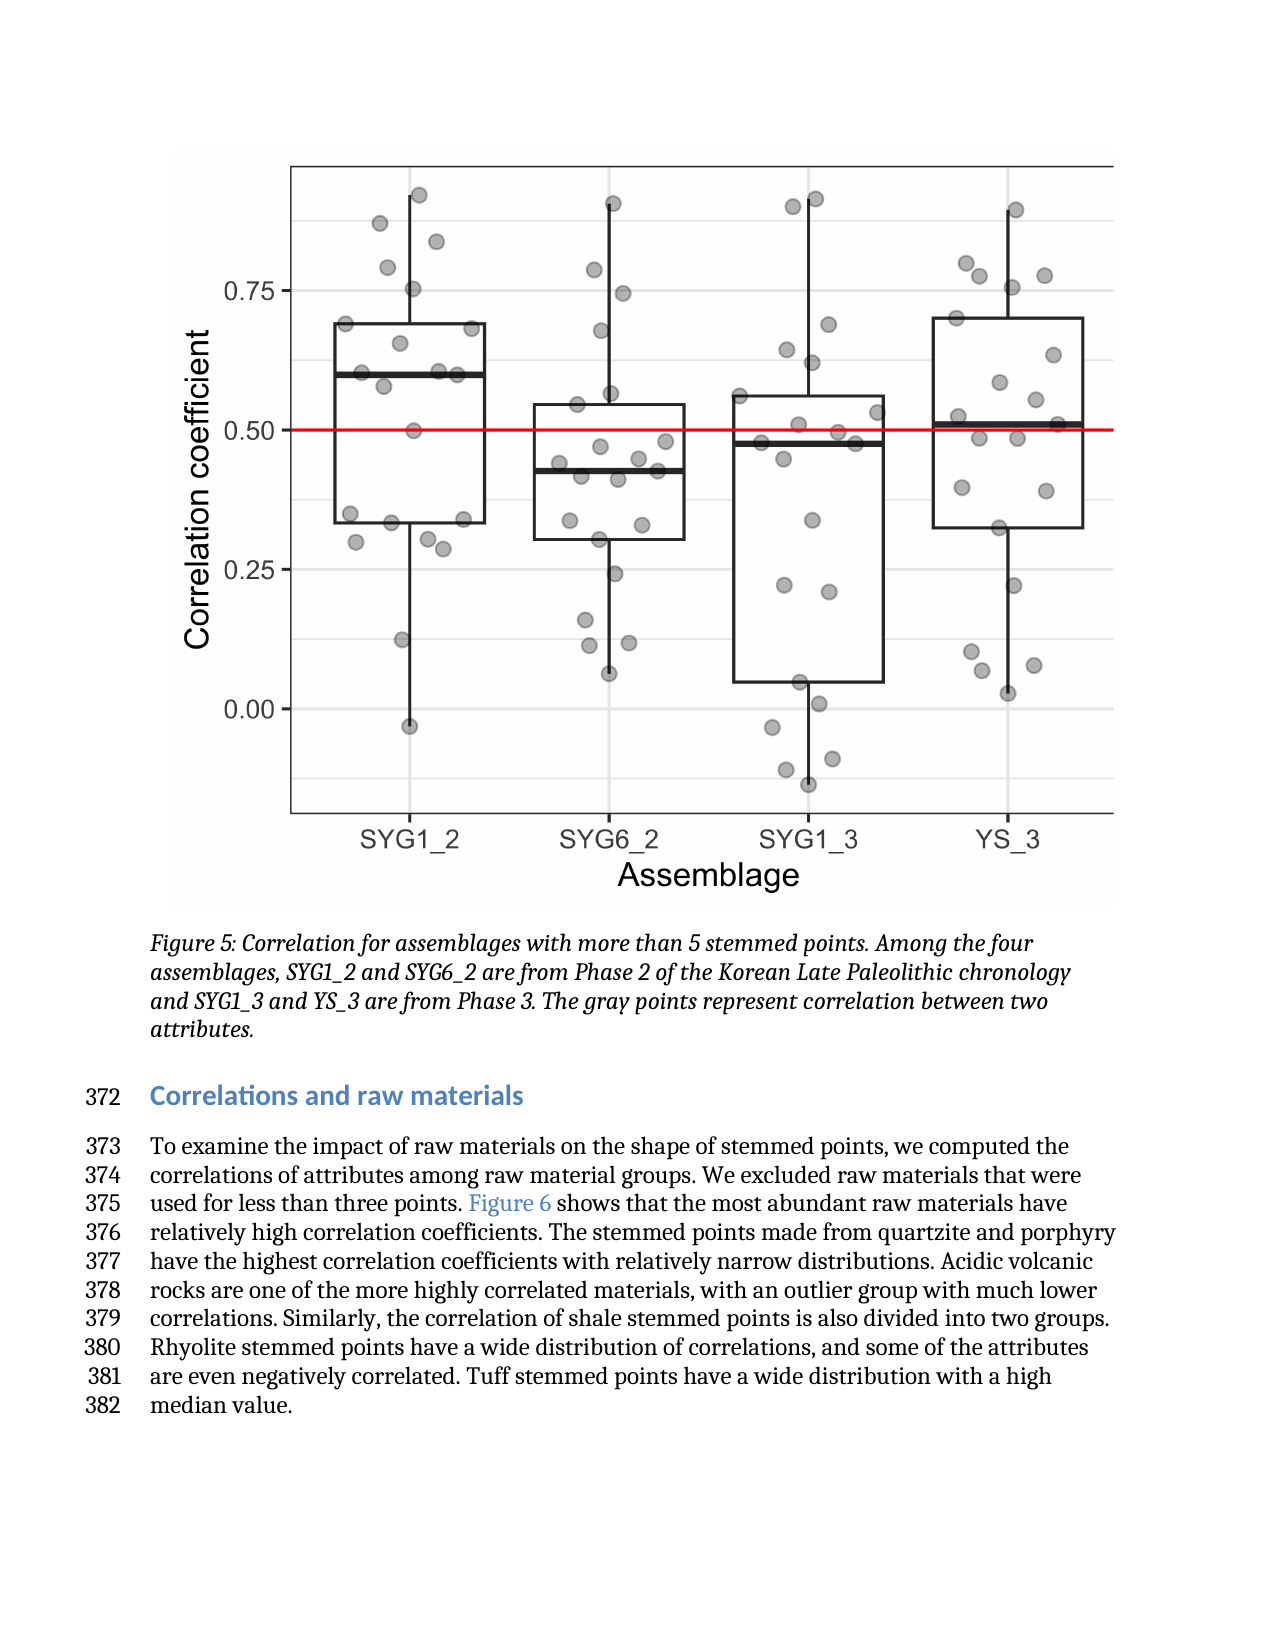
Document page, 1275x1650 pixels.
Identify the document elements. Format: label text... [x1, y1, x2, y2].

text To examine the impact of raw materials on the shape of stemmed points, we computed the correlations of attributes among raw material groups. We excluded raw materials that were used for less than three points. Figure 6 shows that the most abundant raw materials have relatively high correlation coefficients. The stemmed points made from quartzite and porphyry have the highest correlation coefficients with relatively narrow distributions. Acidic volcanic rocks are one of the more highly correlated materials, with an outlier group with much lower correlations. Similarly, the correlation of shale stemmed points is also divided into two groups. Rhyolite stemmed points have a wide distribution of correlations, and some of the attributes are even negatively correlated. Tuff stemmed points have a wide distribution with a high median value. [150, 1132, 1125, 1419]
subtitle Correlations and raw materials [150, 1077, 1125, 1113]
picture [168, 150, 1114, 909]
table_header Figure 5: Correlation for assemblages with more than 5 stemmed points. Among the four assemblages, SYG1_2 and SYG6_2 are from Phase 2 of the Korean Late Paleolithic chronology and SYG1_3 and YS_3 are from Phase 3. The gray points represent correlation between two attributes. [139, 150, 1114, 1057]
